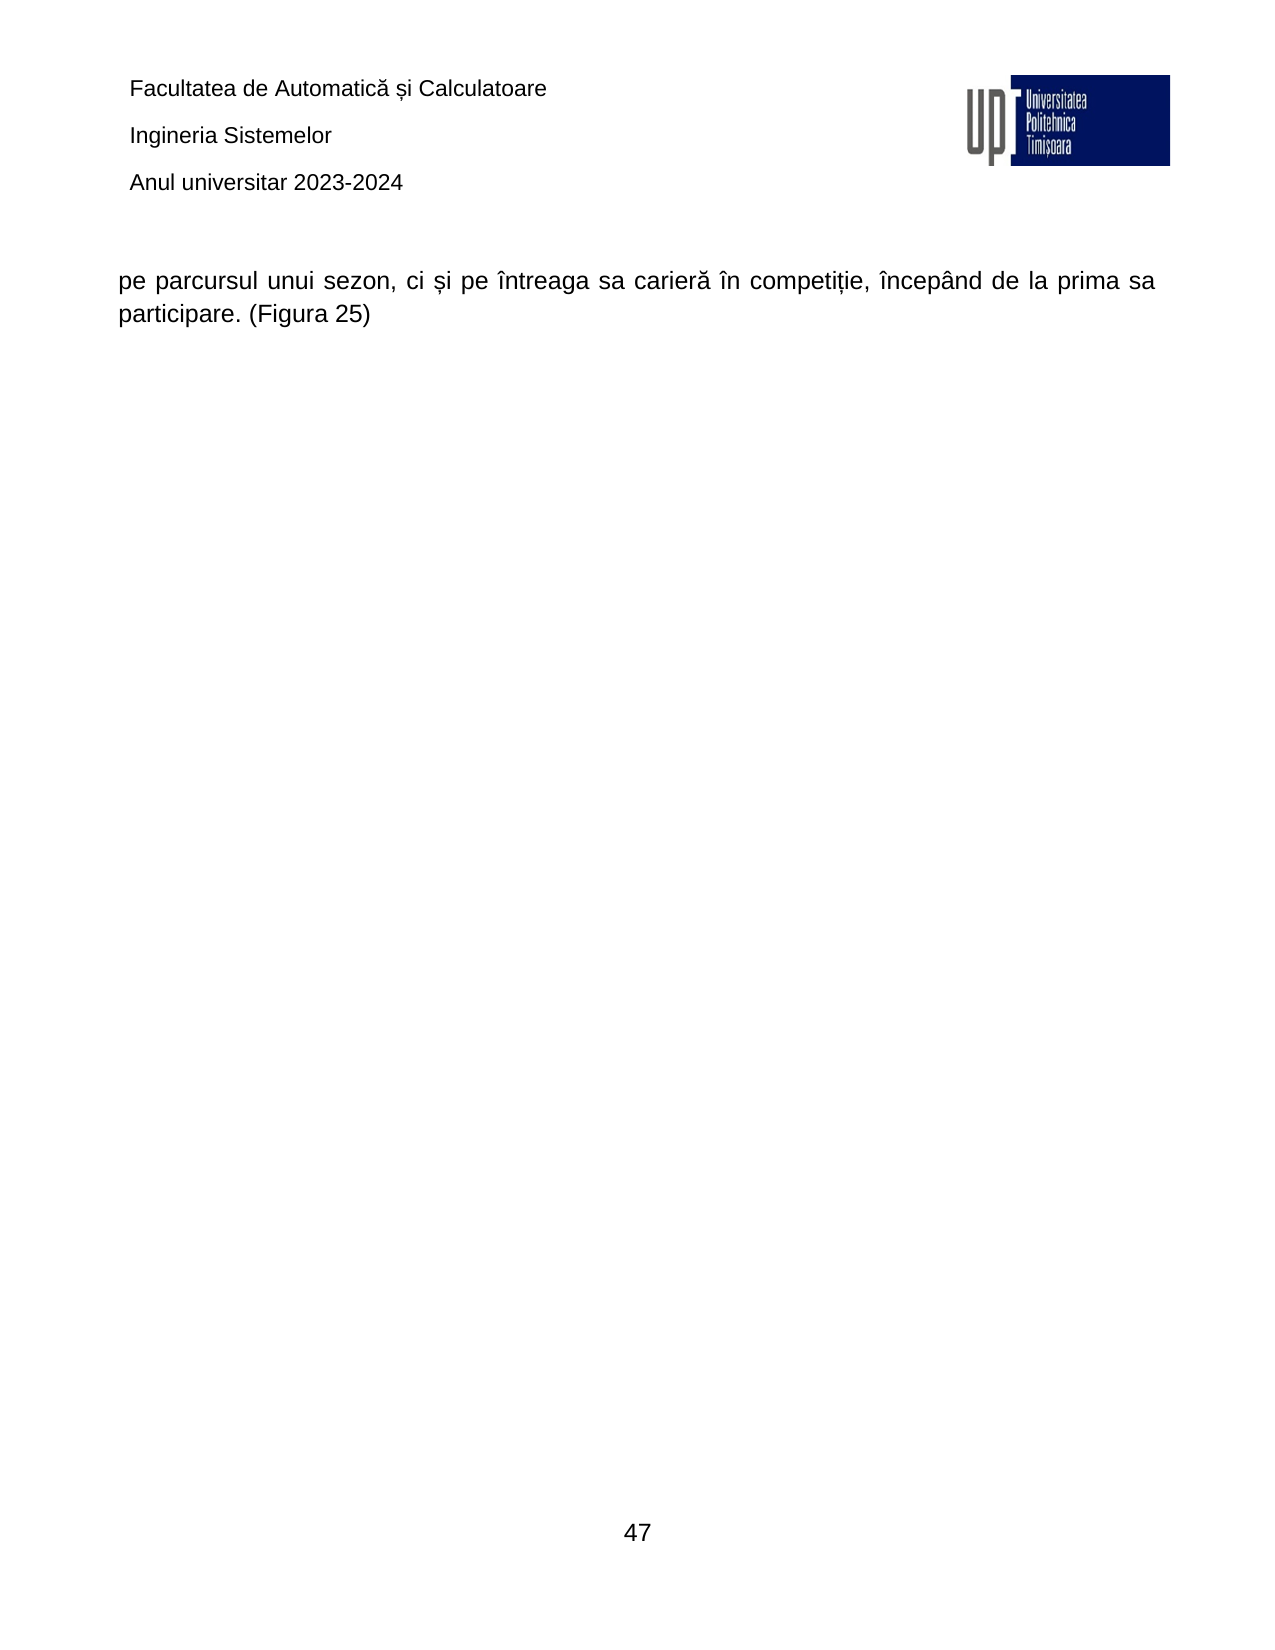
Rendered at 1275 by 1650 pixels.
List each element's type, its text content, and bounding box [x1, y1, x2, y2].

picture [967, 75, 1171, 166]
